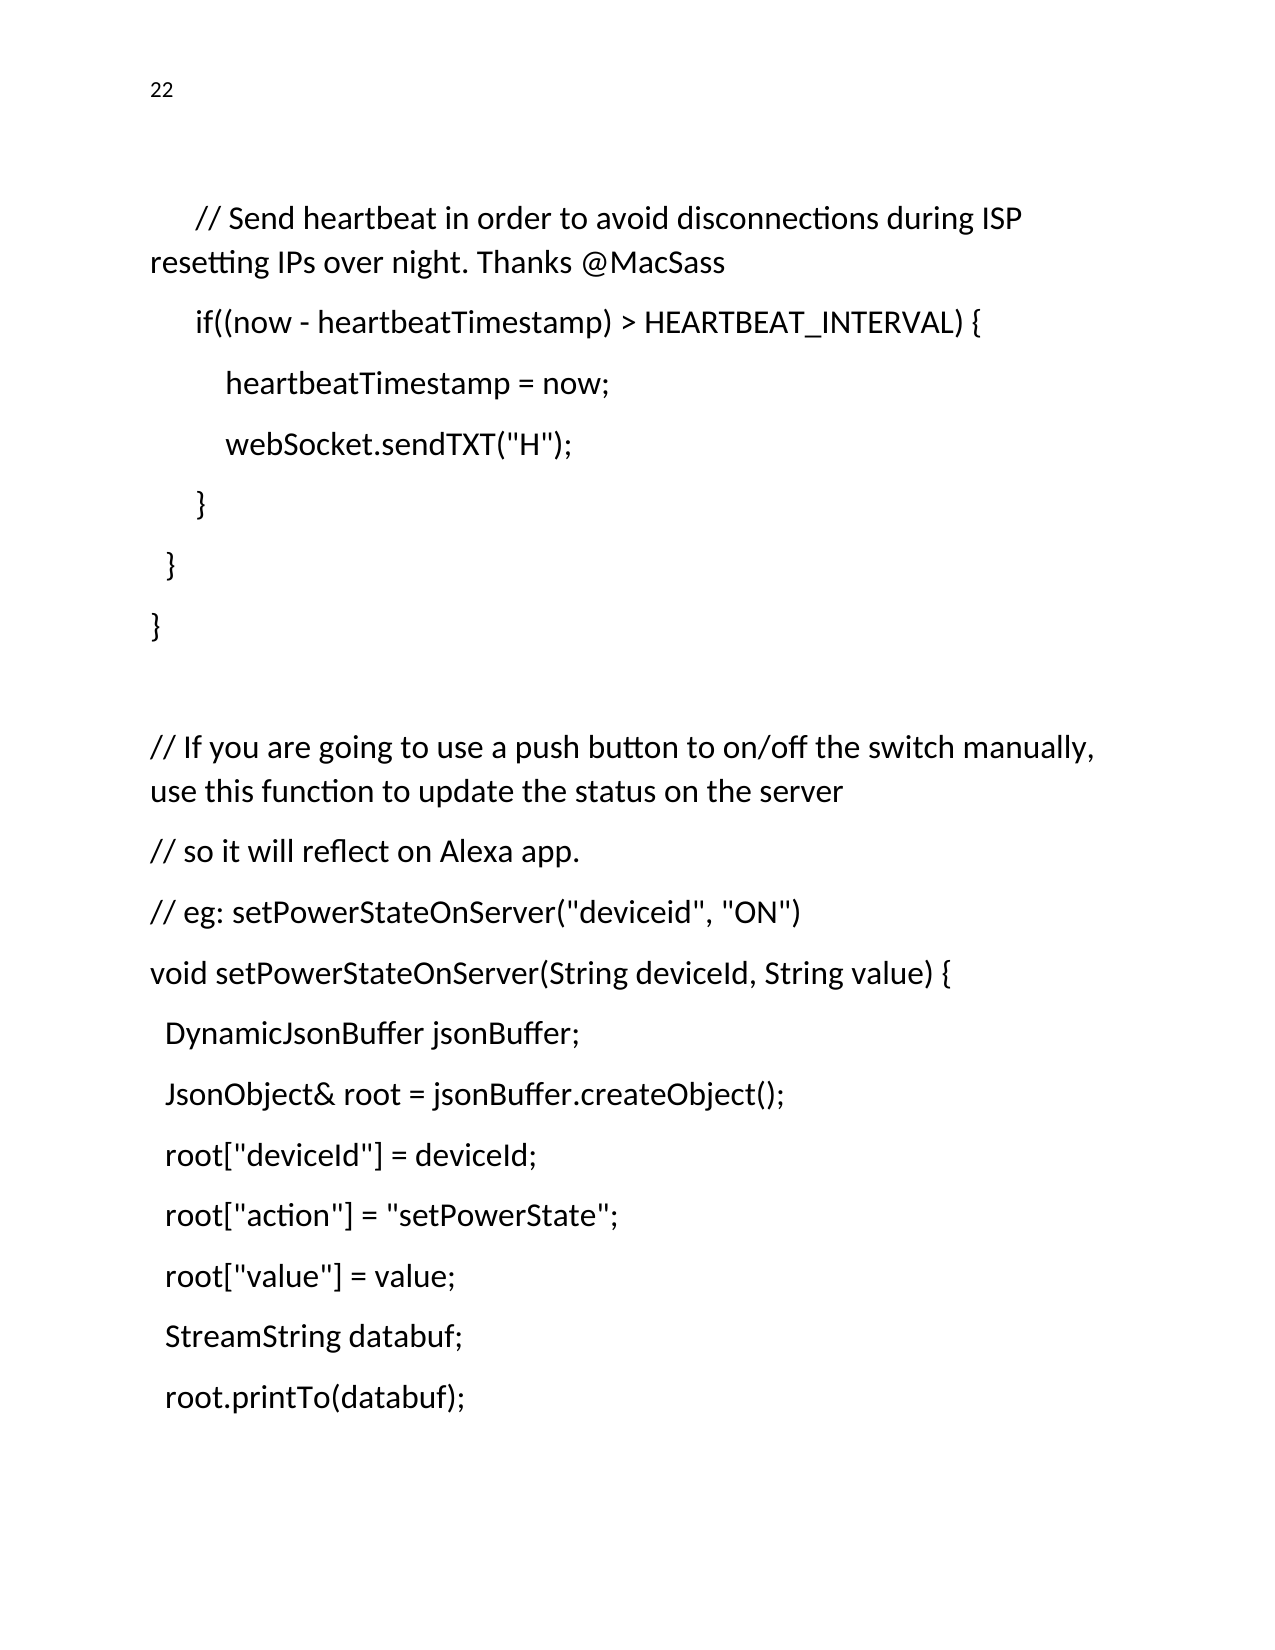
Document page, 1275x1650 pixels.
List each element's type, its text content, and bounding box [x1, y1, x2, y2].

text root["deviceId"] = deviceId; [150, 1133, 1125, 1174]
text } [150, 604, 1125, 645]
text // If you are going to use a push button to on/off the switch manually, use this function to update the status on the server [150, 726, 1125, 811]
text // so it will reflect on Alexa app. [150, 830, 1125, 871]
text } [150, 544, 1125, 585]
text webSocket.sendTXT("H"); [150, 423, 1125, 463]
text // eg: setPowerStateOnServer("deviceid", "ON") [150, 891, 1125, 932]
text heartbeatTimestamp = now; [150, 362, 1125, 403]
text root["action"] = "setPowerState"; [150, 1194, 1125, 1235]
text root.printTo(databuf); [150, 1376, 1125, 1417]
text StreamString databuf; [150, 1315, 1125, 1356]
text if((now - heartbeatTimestamp) > HEARTBEAT_INTERVAL) { [150, 301, 1125, 342]
text DynamicJsonBuffer jsonBuffer; [150, 1012, 1125, 1053]
text // Send heartbeat in order to avoid disconnections during ISP resetting IPs over night. Thanks @MacSass [150, 197, 1125, 282]
text void setPowerStateOnServer(String deviceId, String value) { [150, 952, 1125, 992]
text root["value"] = value; [150, 1255, 1125, 1296]
text JsonObject& root = jsonBuffer.createObject(); [150, 1073, 1125, 1114]
text } [150, 483, 1125, 524]
